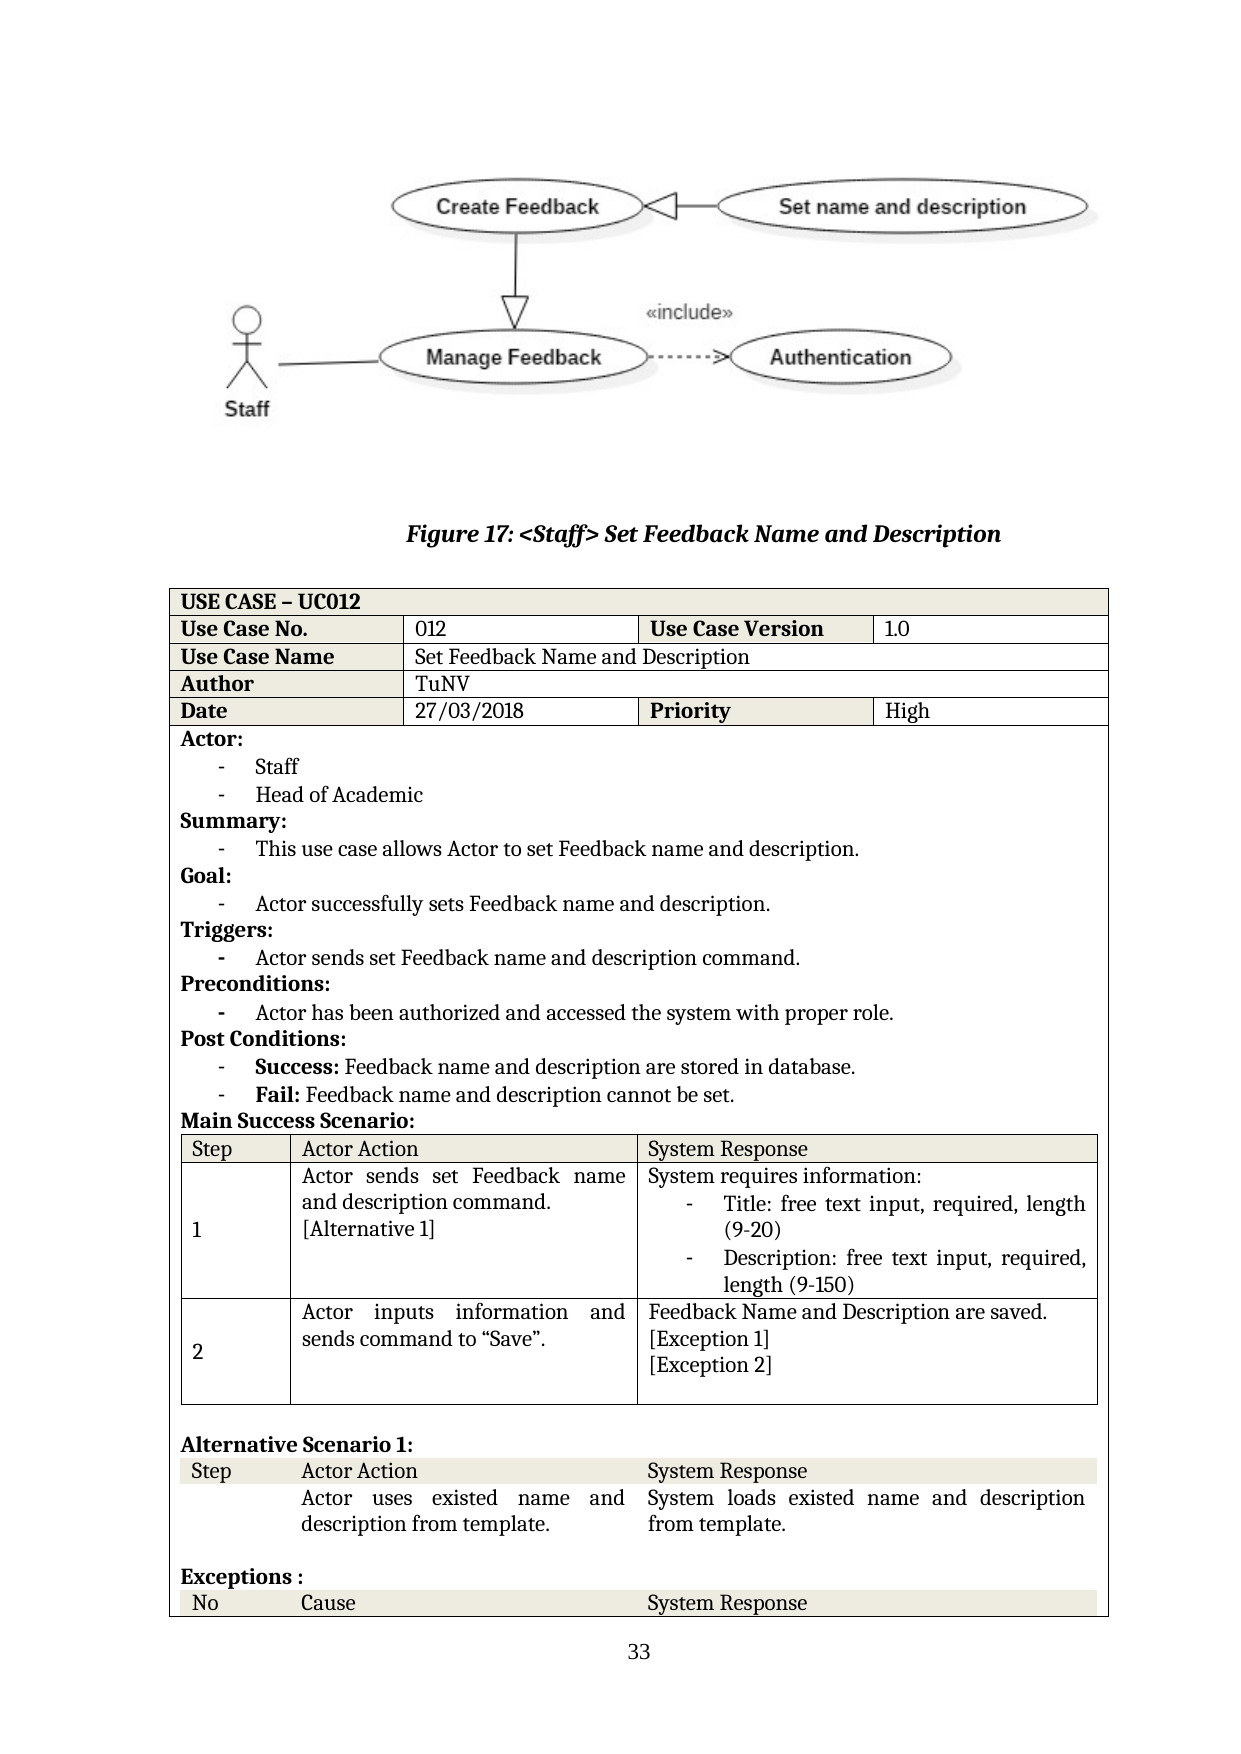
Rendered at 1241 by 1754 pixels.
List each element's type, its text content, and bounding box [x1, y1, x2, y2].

table_cell High [874, 698, 1108, 725]
table_cell 27/03/2018 [404, 698, 638, 725]
table_header USE CASE – UC012 [170, 589, 1108, 615]
table_cell 1.0 [874, 616, 1108, 642]
table_cell Priority [639, 698, 873, 725]
picture [202, 164, 1150, 492]
table_cell Use Case Version [639, 616, 873, 642]
text Figure 17: <Staff> Set Feedback Name and Description [331, 520, 1171, 549]
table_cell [170, 726, 1108, 1616]
table_cell 012 [404, 616, 638, 642]
table_cell Use Case Name [170, 644, 403, 670]
table_cell Use Case No. [170, 616, 403, 642]
table_cell Set Feedback Name and Description [404, 644, 1108, 670]
table_cell Author [170, 671, 403, 697]
table_cell TuNV [404, 671, 1108, 697]
table_cell Date [170, 698, 403, 725]
